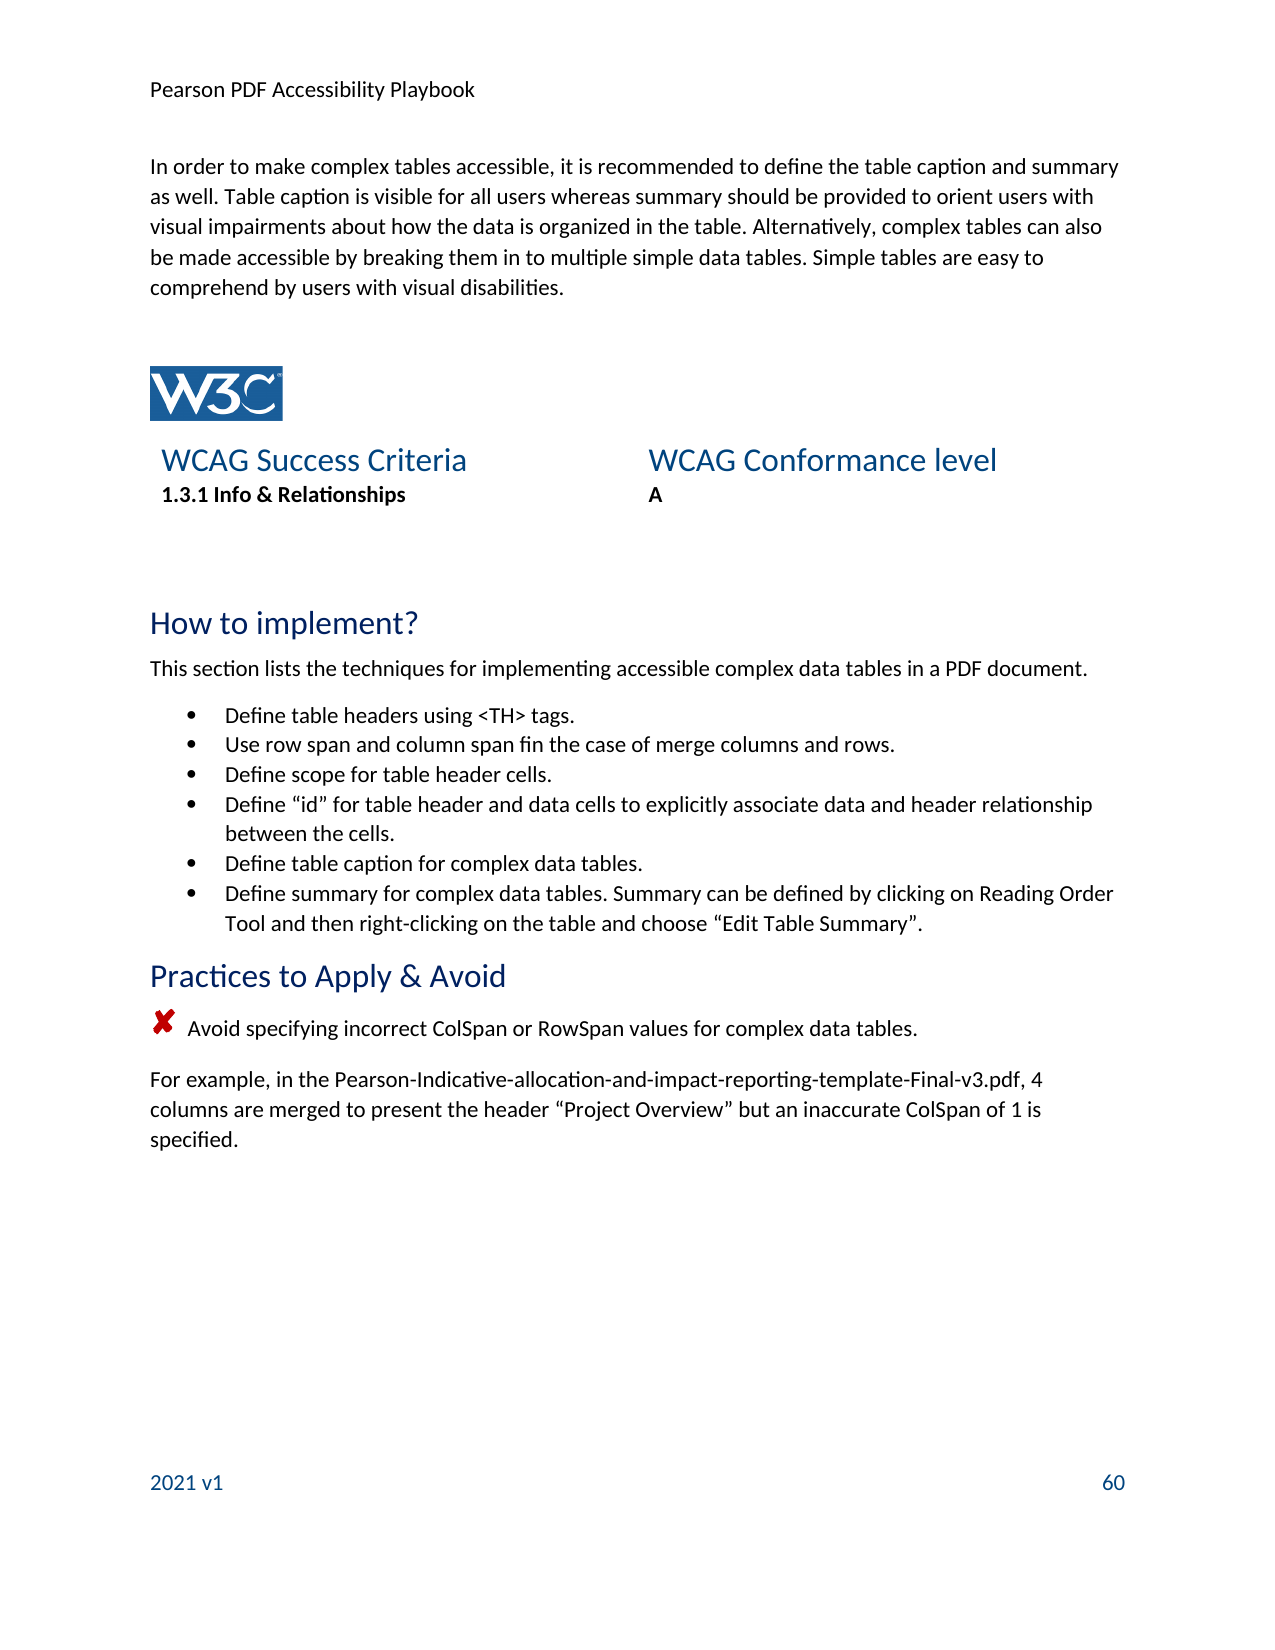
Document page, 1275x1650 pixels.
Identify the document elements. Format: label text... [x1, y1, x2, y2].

subtitle How to implement? [150, 602, 1125, 642]
list Use row span and column span fin the case of merge columns and rows. [187, 731, 1125, 758]
table_cell 1.3.1 Info & Relationships [150, 480, 637, 508]
text Avoid specifying incorrect ColSpan or RowSpan values for complex data tables. [150, 1007, 1125, 1045]
table_header WCAG Conformance level [637, 439, 1124, 480]
text In order to make complex tables accessible, it is recommended to define the table caption and summary as well. Table caption is visible for all users whereas summary should be provided to orient users with visual impairments about how the data is organized in the table. Alternatively, complex tables can also be made accessible by breaking them in to multiple simple data tables. Simple tables are easy to comprehend by users with visual disabilities. [150, 152, 1125, 301]
table_header WCAG Success Criteria [150, 439, 637, 480]
list Define table caption for complex data tables. [187, 849, 1125, 877]
text This section lists the techniques for implementing accessible complex data tables in a PDF document. [150, 654, 1125, 682]
list Define table headers using <TH> tags. [187, 701, 1125, 729]
list Define summary for complex data tables. Summary can be defined by clicking on Reading Order Tool and then right-clicking on the table and choose “Edit Table Summary”. [187, 879, 1125, 937]
picture [150, 366, 283, 421]
list Define “id” for table header and data cells to explicitly associate data and header relationship between the cells. [187, 790, 1125, 848]
subtitle Practices to Apply & Avoid [150, 955, 1125, 996]
list Define scope for table header cells. [187, 760, 1125, 788]
text For example, in the Pearson-Indicative-allocation-and-impact-reporting-template-Final-v3.pdf, 4 columns are merged to present the header “Project Overview” but an inaccurate ColSpan of 1 is specified. [150, 1065, 1125, 1153]
table_cell A [637, 480, 1124, 508]
